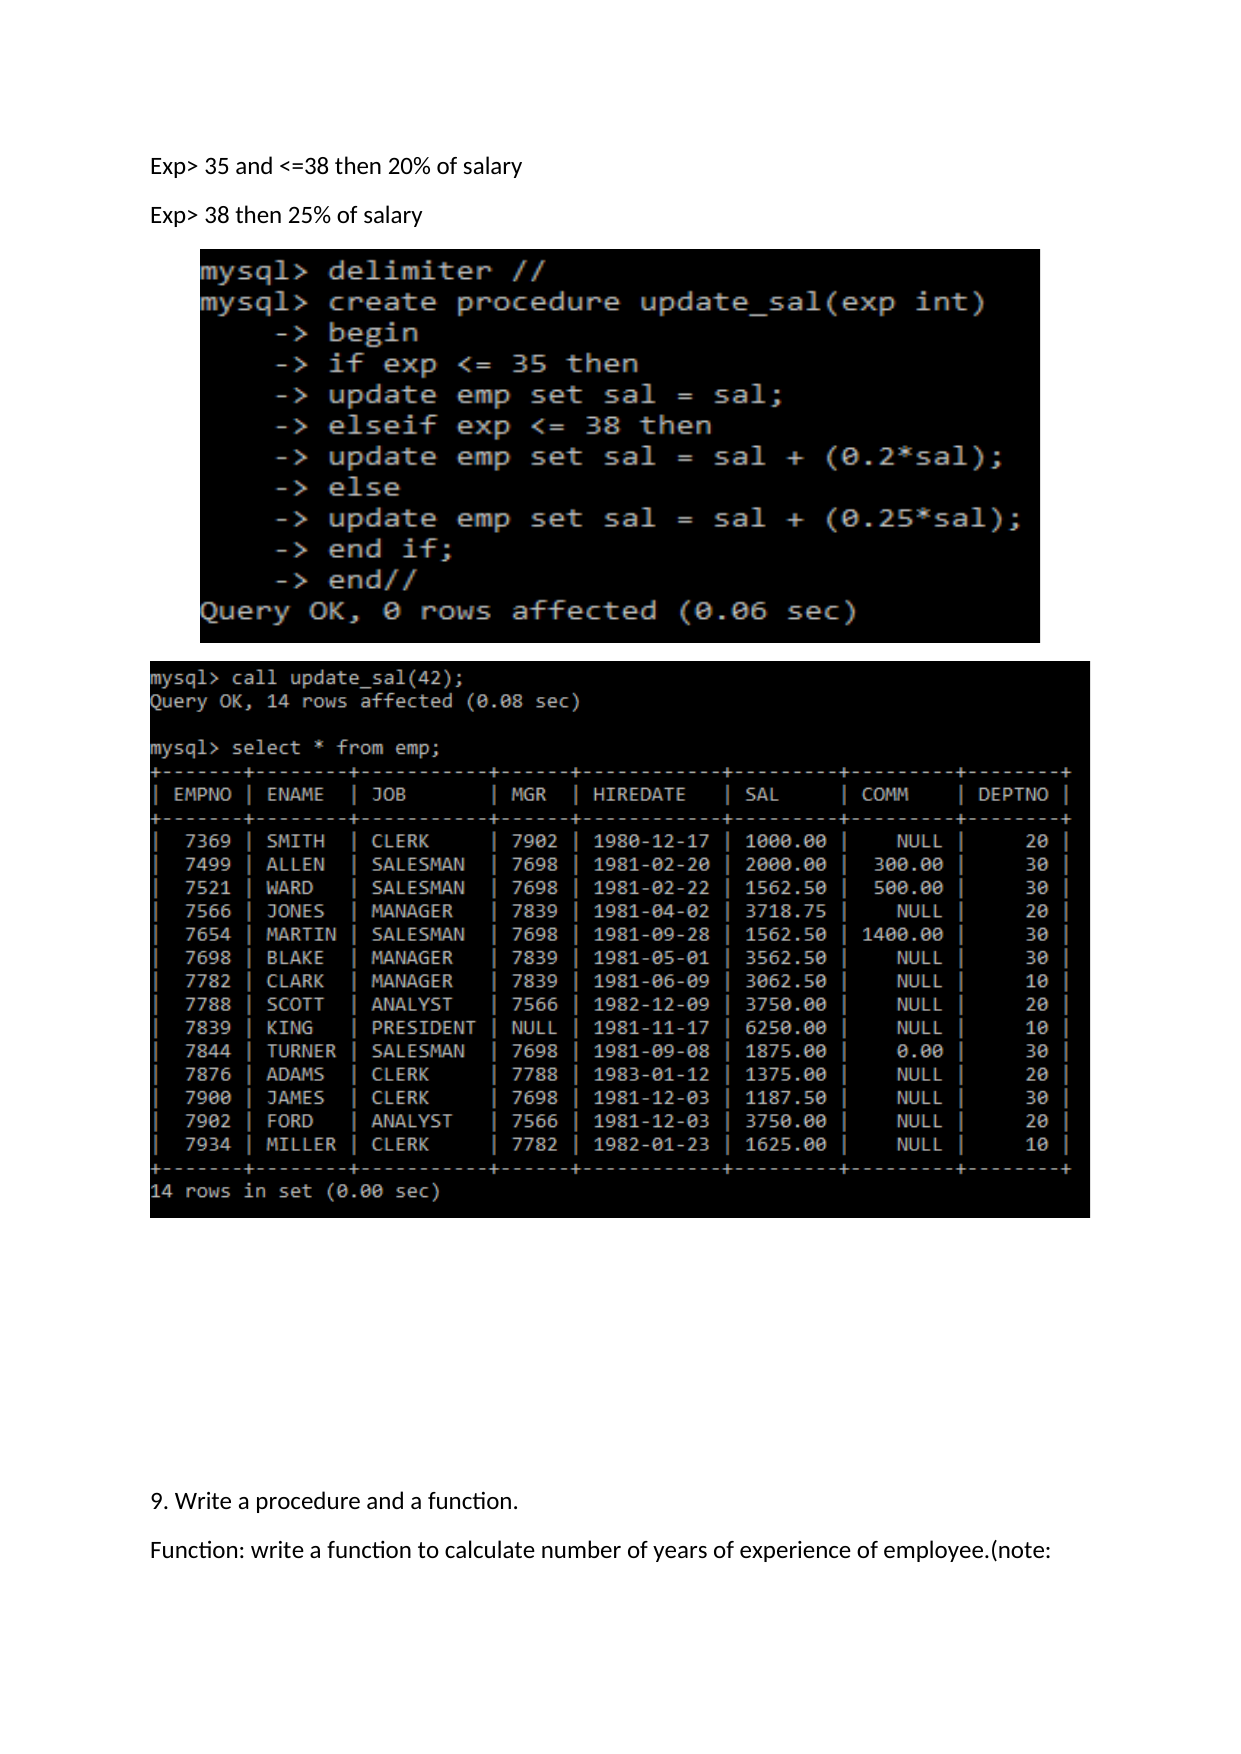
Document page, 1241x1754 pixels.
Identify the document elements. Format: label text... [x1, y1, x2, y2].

text Exp> 35 and <=38 then 20% of salary [150, 150, 1090, 181]
text Function: write a function to calculate number of years of experience of employee.(note: [150, 1534, 1090, 1565]
picture [150, 661, 1091, 1218]
text Exp> 38 then 25% of salary [150, 199, 1090, 230]
text 9. Write a procedure and a function. [150, 1485, 1090, 1515]
picture [200, 249, 1041, 643]
